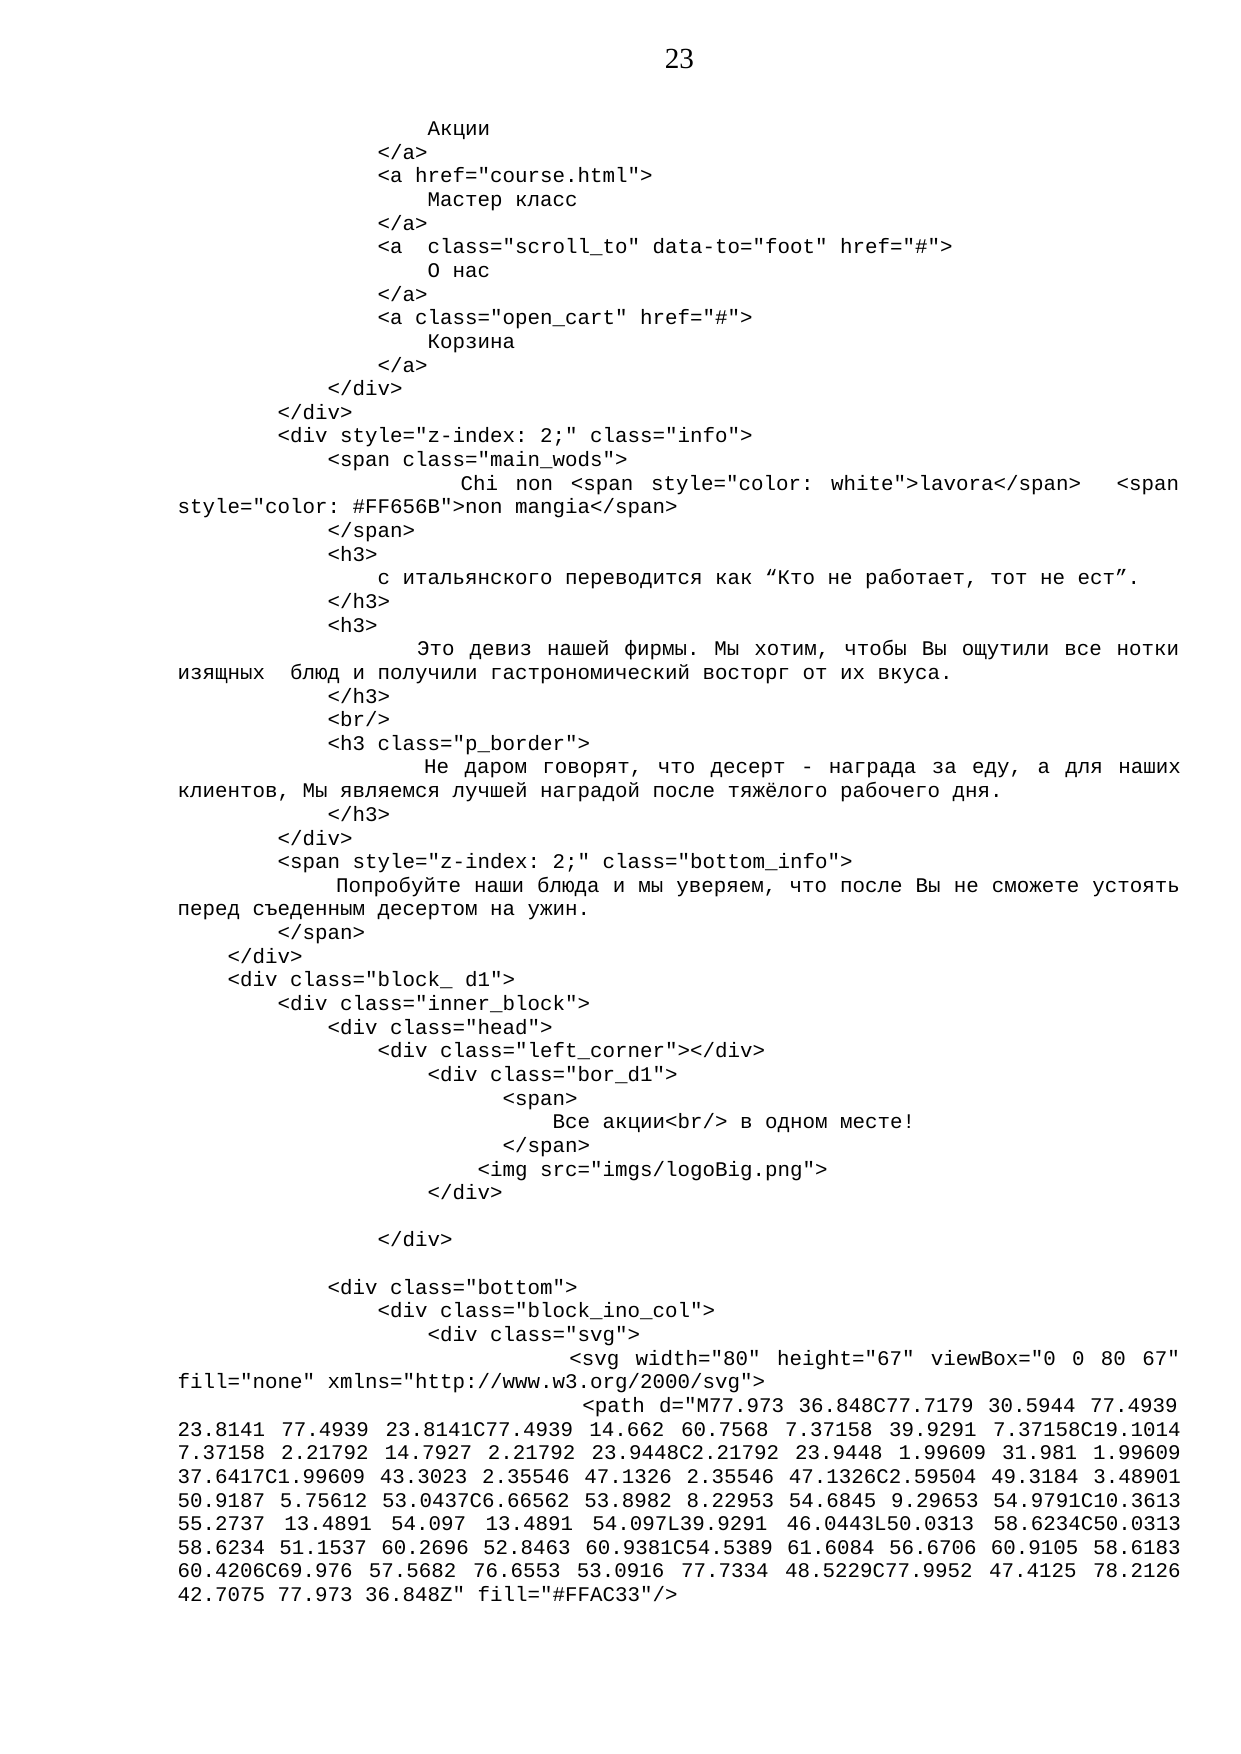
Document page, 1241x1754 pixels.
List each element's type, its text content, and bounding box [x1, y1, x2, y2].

text <h3> [177, 544, 1181, 567]
text </span> [177, 922, 1181, 946]
text </a> [177, 284, 1181, 307]
text </span> [177, 520, 1181, 544]
text <div class="block_ d1"> [177, 969, 1181, 993]
text </a> [177, 354, 1181, 378]
text </h3> [177, 591, 1181, 615]
text <path d="M77.973 36.848C77.7179 30.5944 77.4939 23.8141 77.4939 23.8141C77.4939 14.662 60.7568 7.37158 39.9291 7.37158C19.1014 7.37158 2.21792 14.7927 2.21792 23.9448C2.21792 23.9448 1.99609 31.981 1.99609 37.6417C1.99609 43.3023 2.35546 47.1326 2.35546 47.1326C2.59504 49.3184 3.48901 50.9187 5.75612 53.0437C6.66562 53.8982 8.22953 54.6845 9.29653 54.9791C10.3613 55.2737 13.4891 54.097 13.4891 54.097L39.9291 46.0443L50.0313 58.6234C50.0313 58.6234 51.1537 60.2696 52.8463 60.9381C54.5389 61.6084 56.6706 60.9105 58.6183 60.4206C69.976 57.5682 76.6553 53.0916 77.7334 48.5229C77.9952 47.4125 78.2126 42.7075 77.973 36.848Z" fill="#FFAC33"/> [177, 1395, 1181, 1608]
text <img src="imgs/logoBig.png"> [177, 1158, 1181, 1182]
text Попробуйте наши блюда и мы уверяем, что после Вы не сможете устоять перед съеденным десертом на ужин. [177, 875, 1181, 922]
text О нас [177, 260, 1181, 284]
text <span> [177, 1088, 1181, 1111]
text Не даром говорят, что десерт - награда за еду, а для наших клиентов, Мы являемся лучшей наградой после тяжёлого рабочего дня. [177, 757, 1181, 804]
text <div class="inner_block"> [177, 993, 1181, 1017]
text с итальянского переводится как “Кто не работает, тот не ест”. [177, 567, 1181, 591]
text </div> [177, 946, 1181, 969]
text <a class="open_cart" href="#"> [177, 307, 1181, 331]
text <div class="block_ino_col"> [177, 1300, 1181, 1324]
text </a> [177, 213, 1181, 236]
text <span style="z-index: 2;" class="bottom_info"> [177, 851, 1181, 875]
text Корзина [177, 331, 1181, 354]
text <div class="svg"> [177, 1324, 1181, 1348]
text <div style="z-index: 2;" class="info"> [177, 426, 1181, 449]
text </div> [177, 827, 1181, 851]
text <div class="head"> [177, 1017, 1181, 1040]
text <h3 class="p_border"> [177, 733, 1181, 757]
text <div class="bottom"> [177, 1277, 1181, 1300]
text Это девиз нашей фирмы. Мы хотим, чтобы Вы ощутили все нотки изящных блюд и получили гастрономический восторг от их вкуса. [177, 638, 1181, 686]
text Акции [177, 118, 1181, 142]
text <a class="scroll_to" data-to="foot" href="#"> [177, 236, 1181, 260]
text <a href="course.html"> [177, 165, 1181, 189]
text <svg width="80" height="67" viewBox="0 0 80 67" fill="none" xmlns="http://www.w3.org/2000/svg"> [177, 1348, 1181, 1395]
text <div class="bor_d1"> [177, 1064, 1181, 1088]
text </a> [177, 142, 1181, 165]
text </h3> [177, 804, 1181, 827]
text </div> [177, 1229, 1181, 1253]
text </div> [177, 402, 1181, 426]
text </h3> [177, 686, 1181, 709]
text Мастер класс [177, 189, 1181, 213]
text </div> [177, 378, 1181, 402]
text <span class="main_wods"> [177, 449, 1181, 473]
text </span> [177, 1135, 1181, 1158]
text Chi non <span style="color: white">lavora</span> <span style="color: #FF656B">non mangia</span> [177, 473, 1181, 520]
text <h3> [177, 615, 1181, 638]
text Все акции<br/> в одном месте! [177, 1111, 1181, 1135]
text <br/> [177, 709, 1181, 733]
text </div> [177, 1182, 1181, 1206]
text <div class="left_corner"></div> [177, 1040, 1181, 1064]
